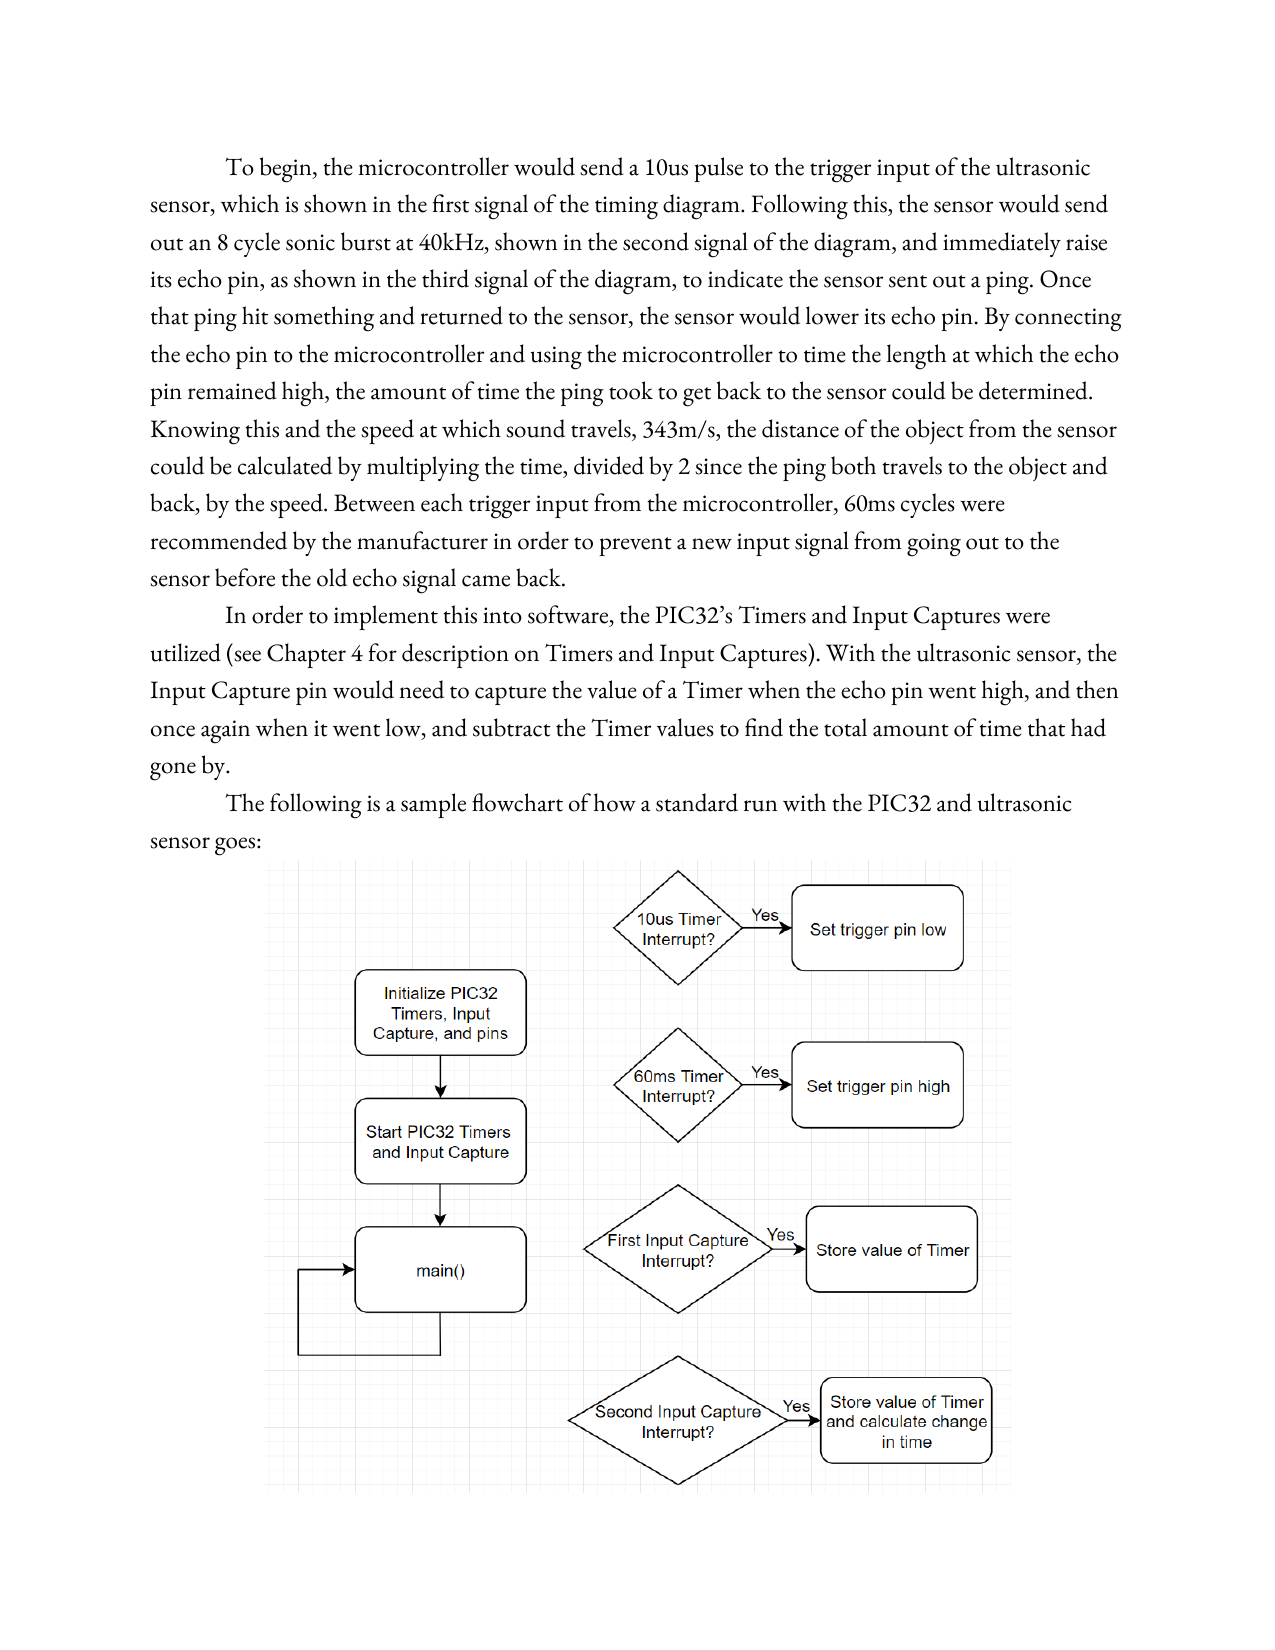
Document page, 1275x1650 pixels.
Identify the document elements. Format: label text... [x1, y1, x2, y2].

picture [264, 860, 1012, 1493]
text In order to implement this into software, the PIC32’s Timers and Input Captures were utilized (see Chapter 4 for description on Timers and Input Captures). With the ultrasonic sensor, the Input Capture pin would need to capture the value of a Timer when the echo pin went high, and then once again when it went low, and subtract the Timer values to find the total amount of time that had gone by. [150, 599, 1125, 781]
text The following is a sample flowchart of how a standard run with the PIC32 and ultrasonic sensor goes: [150, 786, 1125, 856]
text To begin, the microcontroller would send a 10us pulse to the trigger input of the ultrasonic sensor, which is shown in the first signal of the timing diagram. Following this, the sensor would send out an 8 cycle sonic burst at 40kHz, shown in the second signal of the diagram, and immediately raise its echo pin, as shown in the third signal of the diagram, to indicate the sensor sent out a ping. Once that ping hit something and returned to the sensor, the sensor would lower its echo pin. By connecting the echo pin to the microcontroller and using the microcontroller to time the length at which the echo pin remained high, the amount of time the ping took to get back to the sensor could be determined. Knowing this and the speed at which sound travels, 343m/s, the distance of the object from the sensor could be calculated by multiplying the time, divided by 2 since the ping both travels to the object and back, by the speed. Between each trigger input from the microcontroller, 60ms cycles were recommended by the manufacturer in order to prevent a new input signal from going out to the sensor before the old echo signal came back. [150, 150, 1125, 594]
